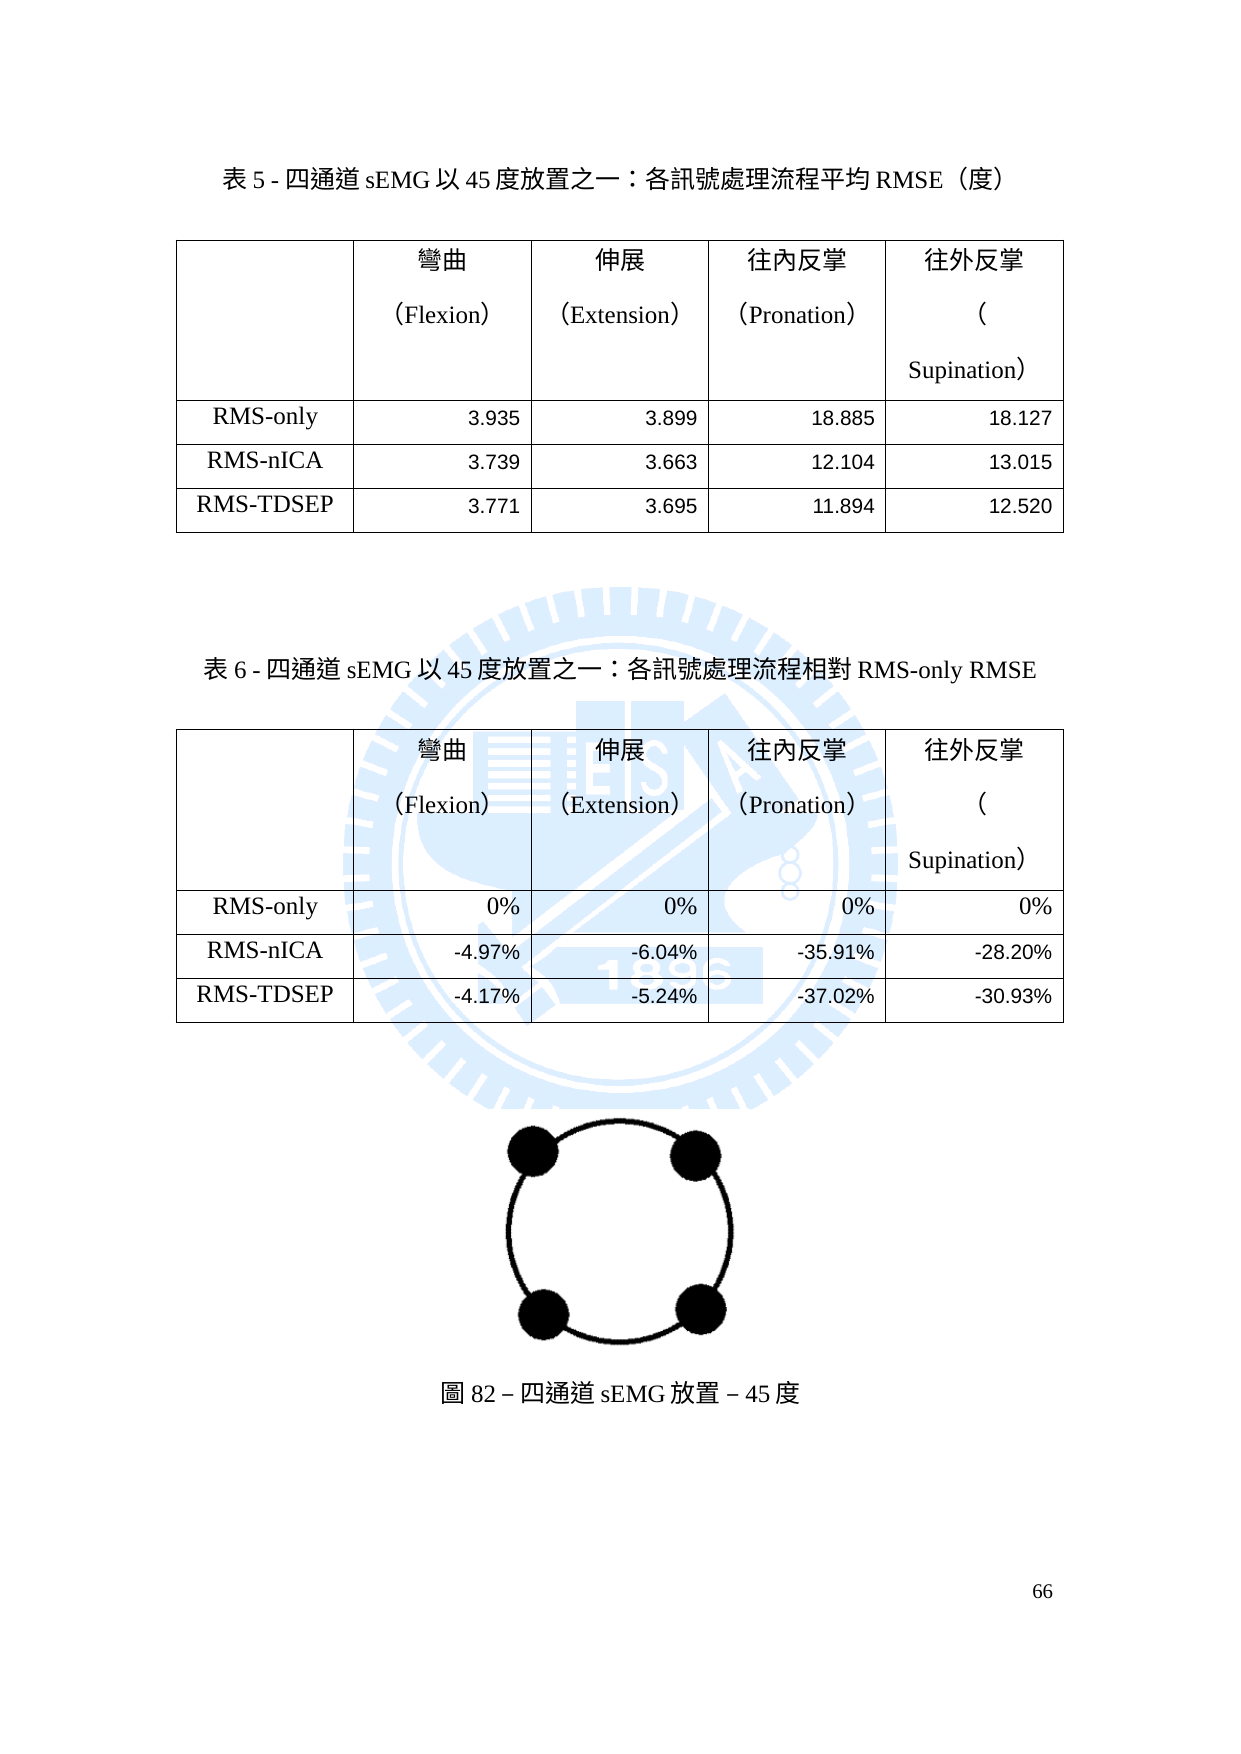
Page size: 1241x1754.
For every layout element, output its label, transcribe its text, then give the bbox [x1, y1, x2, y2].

table_header 往內反掌 （Pronation） [709, 730, 885, 890]
table_cell 3.771 [354, 489, 531, 532]
table_cell -5.24% [532, 979, 708, 1022]
table_cell 13.015 [886, 445, 1063, 488]
picture [488, 1109, 752, 1355]
text 表 5 - 四通道sEMG以45度放置之一：各訊號處理流程平均RMSE（度） [187, 159, 1053, 196]
table_header 往外反掌 （Supination） [886, 730, 1063, 890]
text 圖 82 – 四通道sEMG放置 – 45度 [187, 1369, 1053, 1413]
table_header 往內反掌 （Pronation） [709, 241, 885, 400]
table_cell 18.885 [709, 401, 885, 444]
table_cell 3.695 [532, 489, 708, 532]
table_header [177, 730, 353, 890]
table_cell -4.17% [354, 979, 531, 1022]
table_cell RMS-TDSEP [177, 489, 353, 532]
table_cell 0% [354, 891, 531, 934]
table_cell -37.02% [709, 979, 885, 1022]
table_cell 3.935 [354, 401, 531, 444]
table_cell 0% [532, 891, 708, 934]
table_cell -4.97% [354, 935, 531, 978]
table_cell 3.899 [532, 401, 708, 444]
table_cell 0% [886, 891, 1063, 934]
table_header 往外反掌 （Supination） [886, 241, 1063, 400]
table_cell 18.127 [886, 401, 1063, 444]
table_cell RMS-nICA [177, 935, 353, 978]
table_cell -28.20% [886, 935, 1063, 978]
table_cell 12.104 [709, 445, 885, 488]
table_cell RMS-only [177, 401, 353, 444]
table_cell RMS-TDSEP [177, 979, 353, 1022]
table_header 伸展 （Extension） [532, 241, 708, 400]
table_cell -35.91% [709, 935, 885, 978]
text 表 6 - 四通道sEMG以45度放置之一：各訊號處理流程相對RMS-only RMSE [187, 649, 1053, 685]
table_header [177, 241, 353, 400]
table_cell RMS-only [177, 891, 353, 934]
table_cell RMS-nICA [177, 445, 353, 488]
table_cell 0% [709, 891, 885, 934]
table_cell 11.894 [709, 489, 885, 532]
table_header 伸展 （Extension） [532, 730, 708, 890]
table_cell 12.520 [886, 489, 1063, 532]
table_header 彎曲 （Flexion） [354, 241, 531, 400]
table_cell -30.93% [886, 979, 1063, 1022]
table_header 彎曲 （Flexion） [354, 730, 531, 890]
table_cell 3.663 [532, 445, 708, 488]
table_cell 3.739 [354, 445, 531, 488]
table_cell -6.04% [532, 935, 708, 978]
